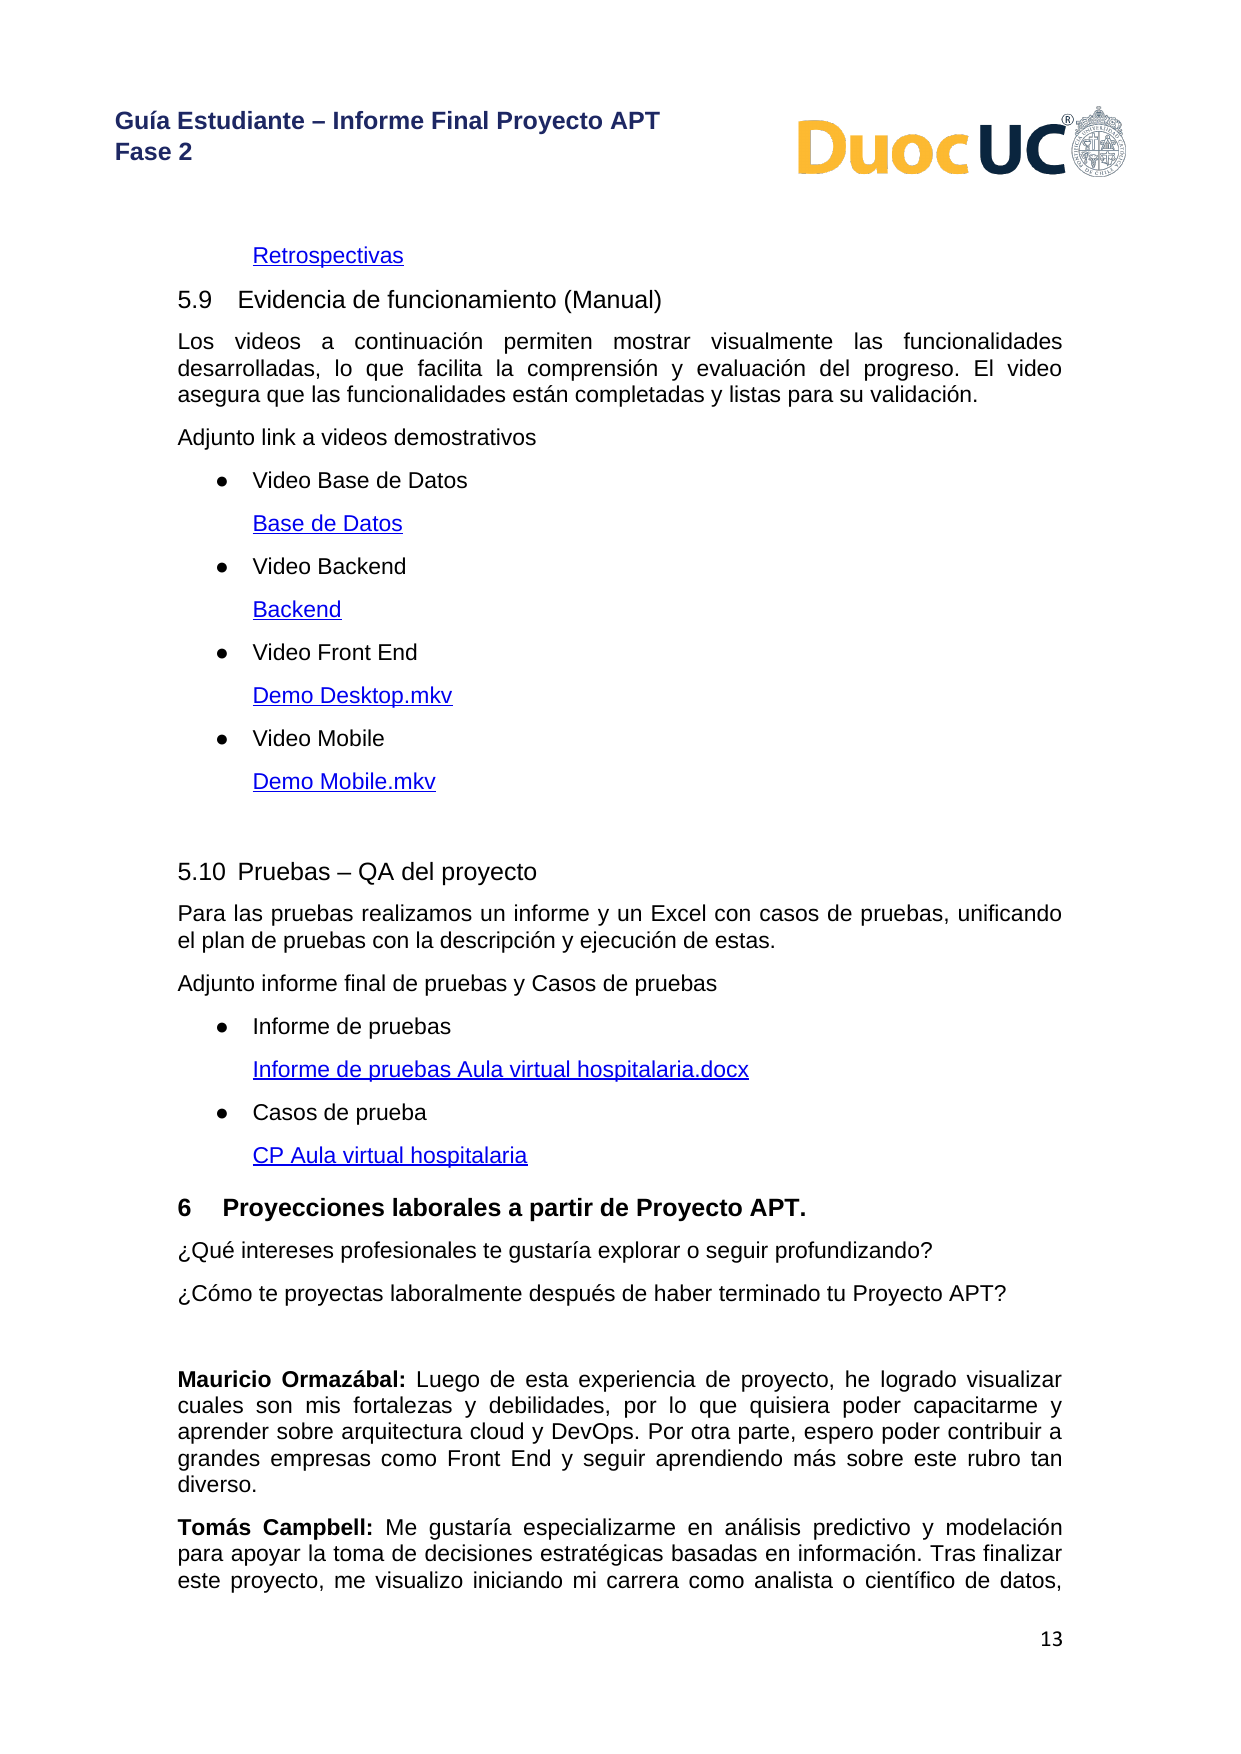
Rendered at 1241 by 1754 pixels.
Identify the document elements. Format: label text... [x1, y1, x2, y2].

list Video Front End [215, 639, 1063, 666]
text Demo Mobile.mkv [252, 768, 1063, 794]
list Informe de pruebas [215, 1013, 1063, 1039]
list Casos de prueba [215, 1099, 1063, 1125]
text Demo Desktop.mkv [252, 682, 1063, 708]
text Retrospectivas [177, 242, 1063, 268]
text Adjunto informe final de pruebas y Casos de pruebas [177, 969, 1063, 996]
list Video Mobile [215, 725, 1063, 752]
picture [798, 106, 1126, 177]
list Video Base de Datos [215, 467, 1063, 493]
text Los videos a continuación permiten mostrar visualmente las funcionalidades desarrolladas, lo que facilita la comprensión y evaluación del progreso. El video asegura que las funcionalidades están completadas y listas para su validación. [177, 328, 1063, 407]
text ¿Qué intereses profesionales te gustaría explorar o seguir profundizando? [177, 1237, 1063, 1263]
text Para las pruebas realizamos un informe y un Excel con casos de pruebas, unificando el plan de pruebas con la descripción y ejecución de estas. [177, 900, 1063, 953]
list Video Backend [215, 553, 1063, 579]
subtitle Proyecciones laborales a partir de Proyecto APT. [177, 1193, 1063, 1222]
subtitle Evidencia de funcionamiento (Manual) [177, 285, 1063, 313]
text Mauricio Ormazábal: Luego de esta experiencia de proyecto, he logrado visualizar cuales son mis fortalezas y debilidades, por lo que quisiera poder capacitarme y aprender sobre arquitectura cloud y DevOps. Por otra parte, espero poder contribuir a grandes empresas como Front End y seguir aprendiendo más sobre este rubro tan diverso. [177, 1366, 1063, 1497]
text Adjunto link a videos demostrativos [177, 424, 1063, 450]
text ¿Cómo te proyectas laboralmente después de haber terminado tu Proyecto APT? [177, 1279, 1063, 1306]
subtitle Pruebas – QA del proyecto [177, 857, 1063, 885]
text Backend [252, 596, 1063, 622]
text Base de Datos [252, 510, 1063, 536]
text CP Aula virtual hospitalaria [252, 1142, 1063, 1168]
text Informe de pruebas Aula virtual hospitalaria.docx [252, 1056, 1063, 1082]
